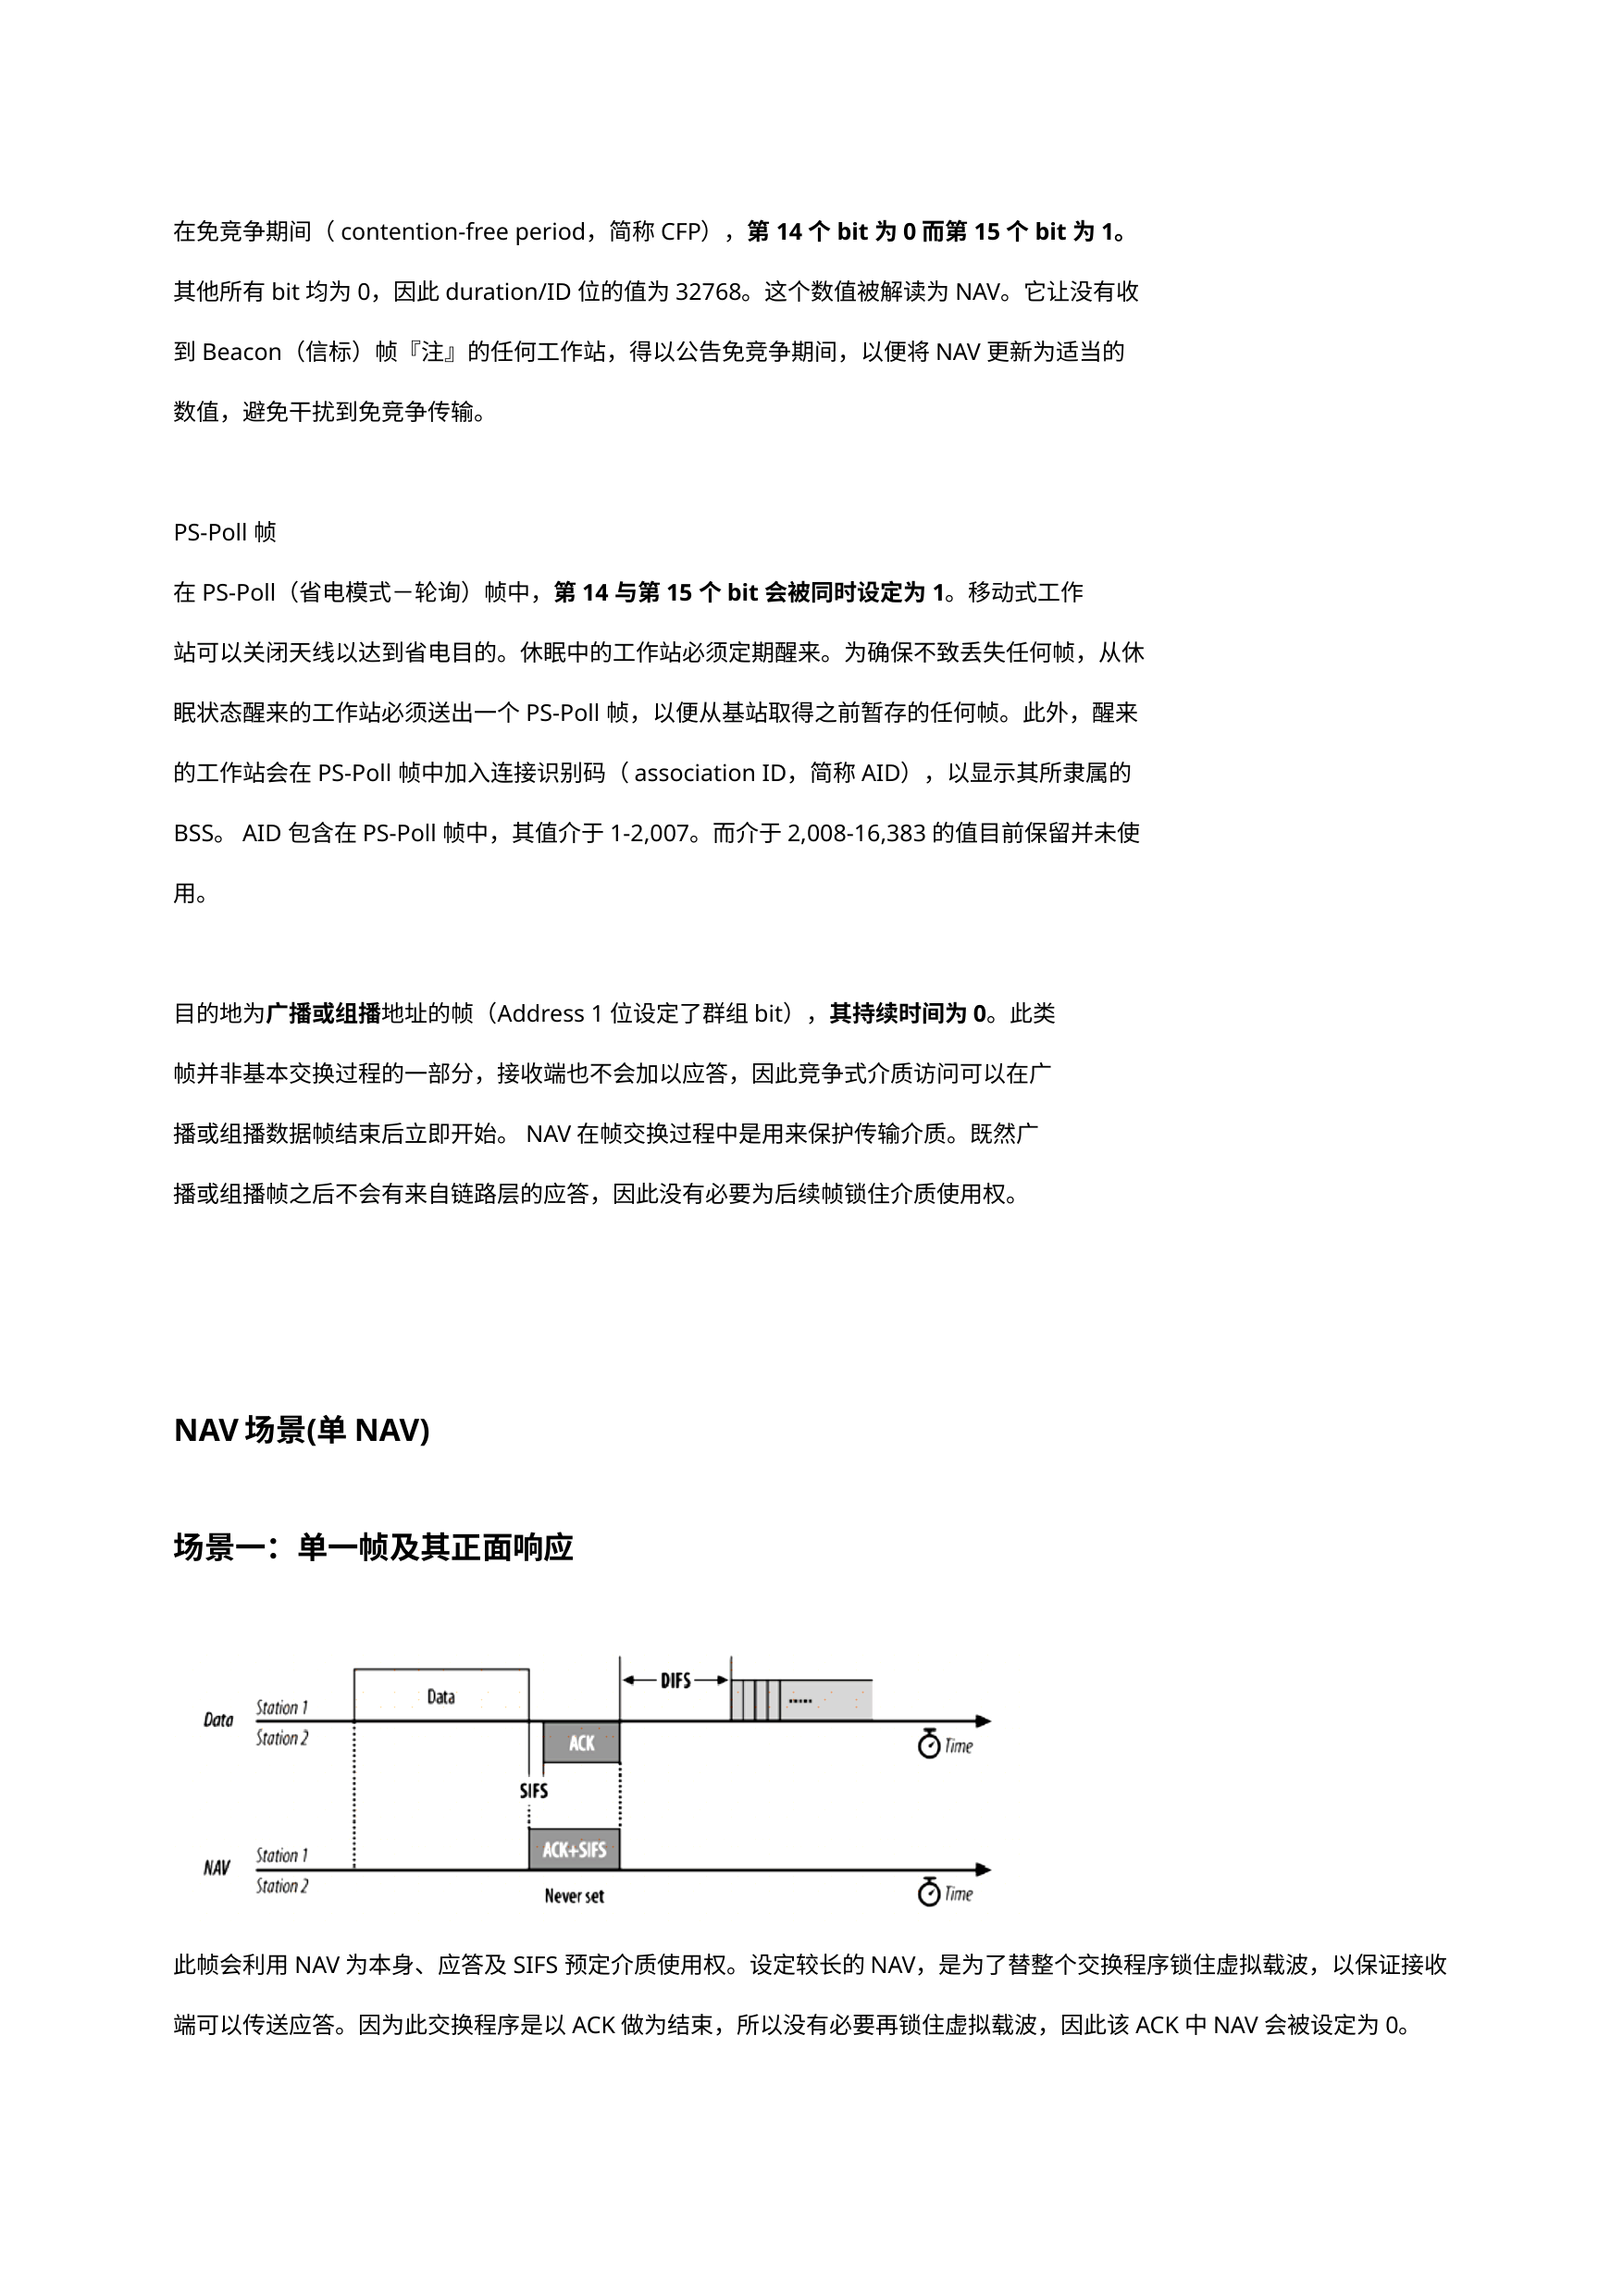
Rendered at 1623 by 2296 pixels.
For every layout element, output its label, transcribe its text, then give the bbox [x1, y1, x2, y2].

text 播或组播数据帧结束后立即开始。 NAV 在帧交换过程中是用来保护传输介质。既然广 [173, 1102, 1449, 1162]
text 播或组播帧之后不会有来自链路层的应答，因此没有必要为后续帧锁住介质使用权。 [173, 1162, 1449, 1222]
subtitle NAV场景(单NAV) [173, 1398, 1449, 1458]
subtitle 场景一：单一帧及其正面响应 [173, 1516, 1449, 1576]
text 帧并非基本交换过程的一部分，接收端也不会加以应答，因此竞争式介质访问可以在广 [173, 1042, 1449, 1102]
text 在免竞争期间（ contention-free period，简称 CFP），第 14 个 bit 为 0 而第 15 个 bit 为 1。 其他所有 bit 均为 0，因此 duration/ID 位的值为 32768。这个数值被解读为 NAV。它让没有收 到 Beacon（信标）帧『注』的任何工作站，得以公告免竞争期间，以便将 NAV 更新为适当的 数值，避免干扰到免竞争传输。 PS-Poll 帧 在 PS-Poll（省电模式－轮询）帧中，第 14 与第 15 个 bit 会被同时设定为 1。移动式工作 站可以关闭天线以达到省电目的。休眠中的工作站必须定期醒来。为确保不致丢失任何帧，从休 眠状态醒来的工作站必须送出一个 PS-Poll 帧，以便从基站取得之前暂存的任何帧。此外，醒来 的工作站会在 PS-Poll 帧中加入连接识别码（ association ID，简称 AID），以显示其所隶属的 BSS。 AID 包含在 PS-Poll 帧中，其值介于 1-2,007。而介于 2,008-16,383 的值目前保留并未使 用。 [173, 140, 1449, 922]
text 此帧会利用 NAV 为本身、应答及 SIFS 预定介质使用权。设定较长的 NAV，是为了替整个交换程序锁住虚拟载波，以保证接收端可以传送应答。因为此交换程序是以 ACK 做为结束，所以没有必要再锁住虚拟载波，因此该 ACK 中 NAV 会被设定为 0。 [173, 1933, 1449, 2054]
picture [173, 1641, 1023, 1926]
text 目的地为广播或组播地址的帧（Address 1 位设定了群组 bit），其持续时间为 0。此类 [173, 982, 1449, 1042]
